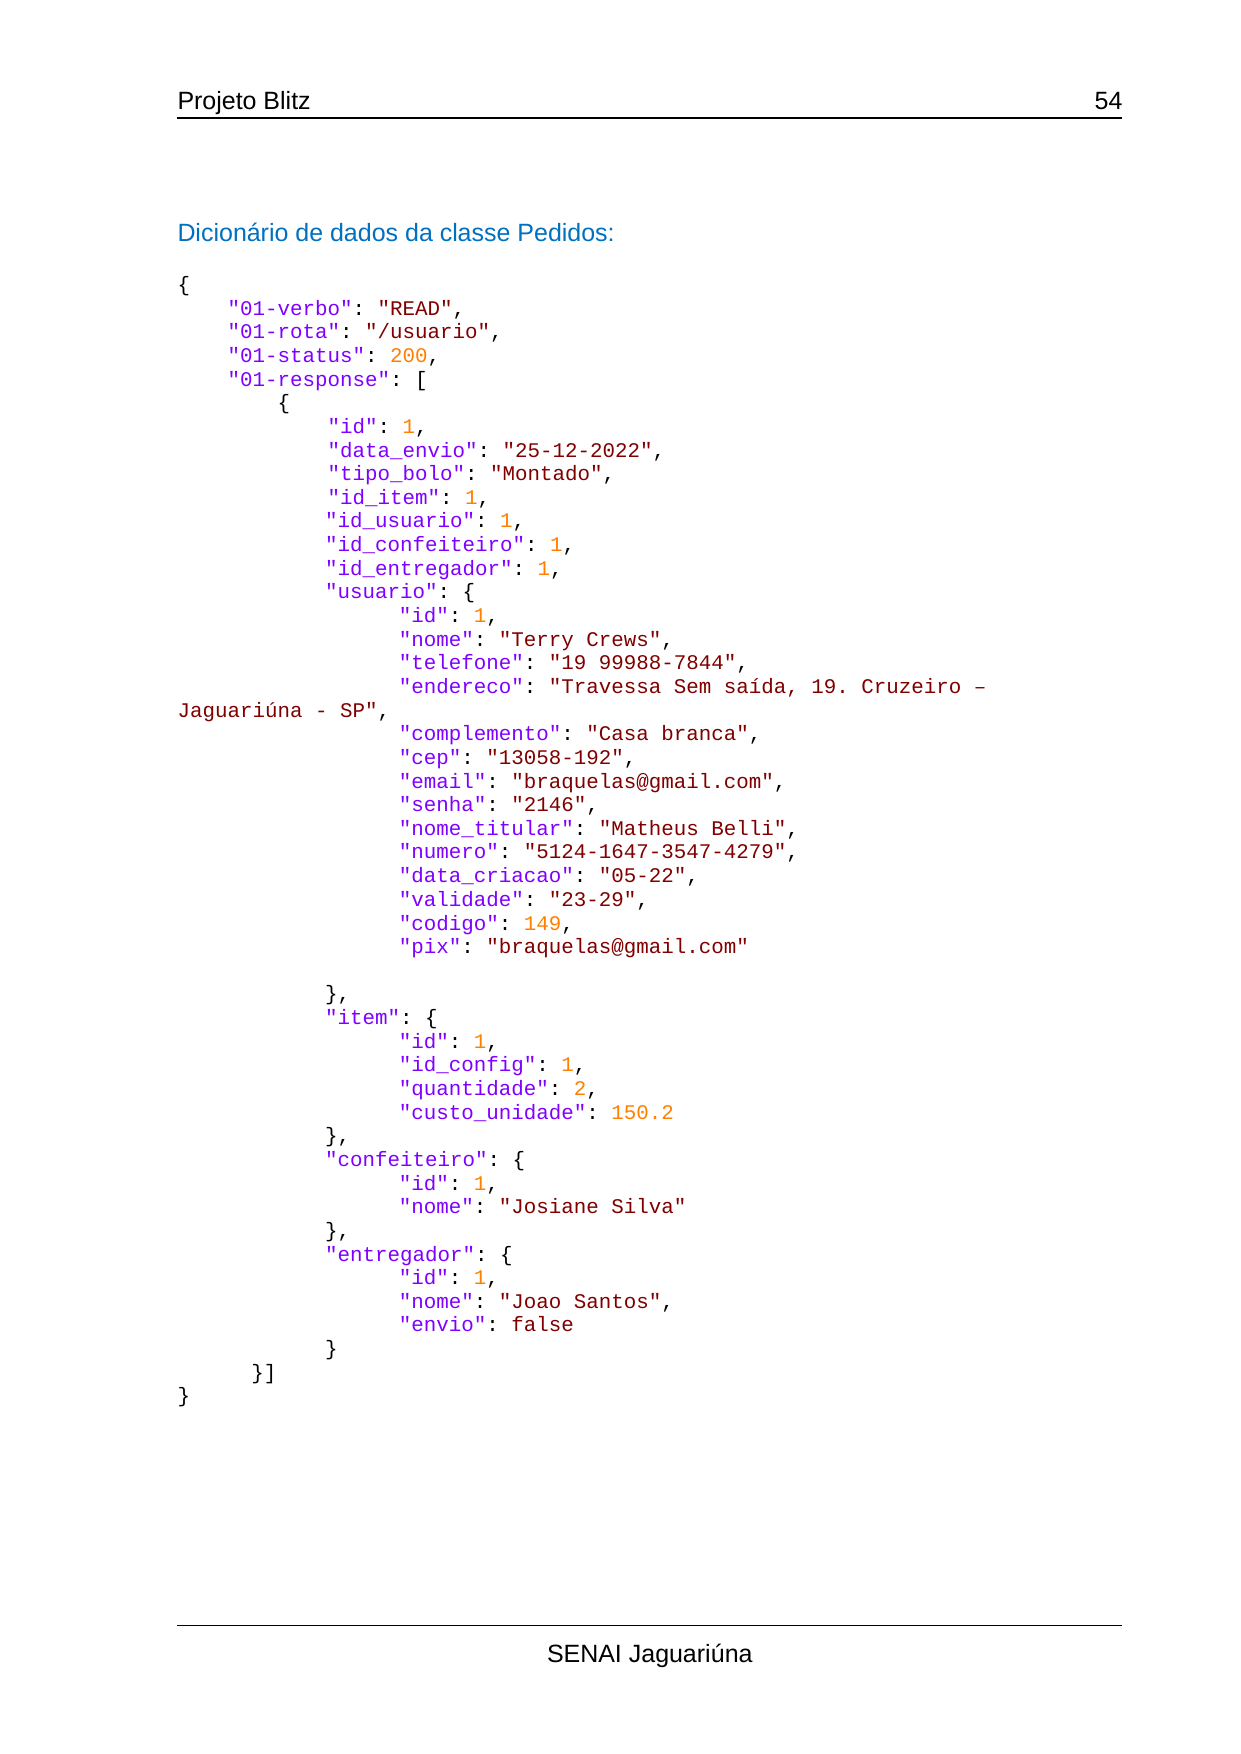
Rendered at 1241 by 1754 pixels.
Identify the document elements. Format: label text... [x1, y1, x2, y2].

text "confeiteiro": { [325, 1149, 1122, 1173]
text "data_envio": "25-12-2022", [177, 439, 1122, 463]
text "id_entregador": 1, [325, 558, 1122, 581]
text "data_criacao": "05-22", [398, 865, 1122, 889]
text "id_config": 1, [177, 1054, 1122, 1078]
text "nome": "Josiane Silva" [177, 1196, 1122, 1220]
text "id": 1, [177, 416, 1122, 439]
text "id_usuario": 1, [325, 511, 1122, 534]
text "id": 1, [177, 1031, 1122, 1054]
text "cep": "13058-192", [398, 747, 1122, 771]
text "id": 1, [177, 605, 1122, 629]
text "id_item": 1, [177, 487, 1122, 511]
text "item": { [325, 1007, 1122, 1031]
text "envio": false [177, 1314, 1122, 1338]
text "quantidade": 2, [177, 1078, 1122, 1102]
text "01-rota": "/usuario", [177, 321, 1122, 345]
text "custo_unidade": 150.2 [177, 1102, 1122, 1125]
text { [177, 274, 1122, 298]
text "entregador": { [325, 1243, 1122, 1267]
text "email": "braquelas@gmail.com", [398, 771, 1122, 794]
text }, [177, 1125, 1122, 1149]
text "codigo": 149, [398, 912, 1122, 936]
text } [177, 1338, 1122, 1362]
text "nome": "Joao Santos", [177, 1291, 1122, 1314]
text "usuario": { [325, 581, 1122, 605]
text "id": 1, [177, 1173, 1122, 1196]
text "pix": "braquelas@gmail.com" [398, 936, 1122, 960]
text }, [325, 983, 1122, 1007]
text "endereco": "Travessa Sem saída, 19. Cruzeiro – Jaguariúna - SP", [177, 676, 1122, 723]
text "nome_titular": "Matheus Belli", [398, 818, 1122, 842]
text Dicionário de dados da classe Pedidos: [177, 218, 1122, 247]
text "complemento": "Casa branca", [325, 723, 1122, 747]
text "nome": "Terry Crews", [177, 629, 1122, 652]
text "id_confeiteiro": 1, [325, 534, 1122, 558]
text } [177, 1385, 1122, 1409]
text "01-response": [ [177, 369, 1122, 392]
text "id": 1, [177, 1267, 1122, 1291]
text "01-status": 200, [177, 345, 1122, 369]
text "numero": "5124-1647-3547-4279", [398, 842, 1122, 865]
text "telefone": "19 99988-7844", [177, 652, 1122, 676]
text }, [177, 1220, 1122, 1243]
text "tipo_bolo": "Montado", [177, 463, 1122, 487]
text { [177, 392, 1122, 416]
text "validade": "23-29", [398, 889, 1122, 912]
text }] [251, 1362, 1122, 1385]
text "senha": "2146", [398, 794, 1122, 818]
text "01-verbo": "READ", [177, 298, 1122, 321]
